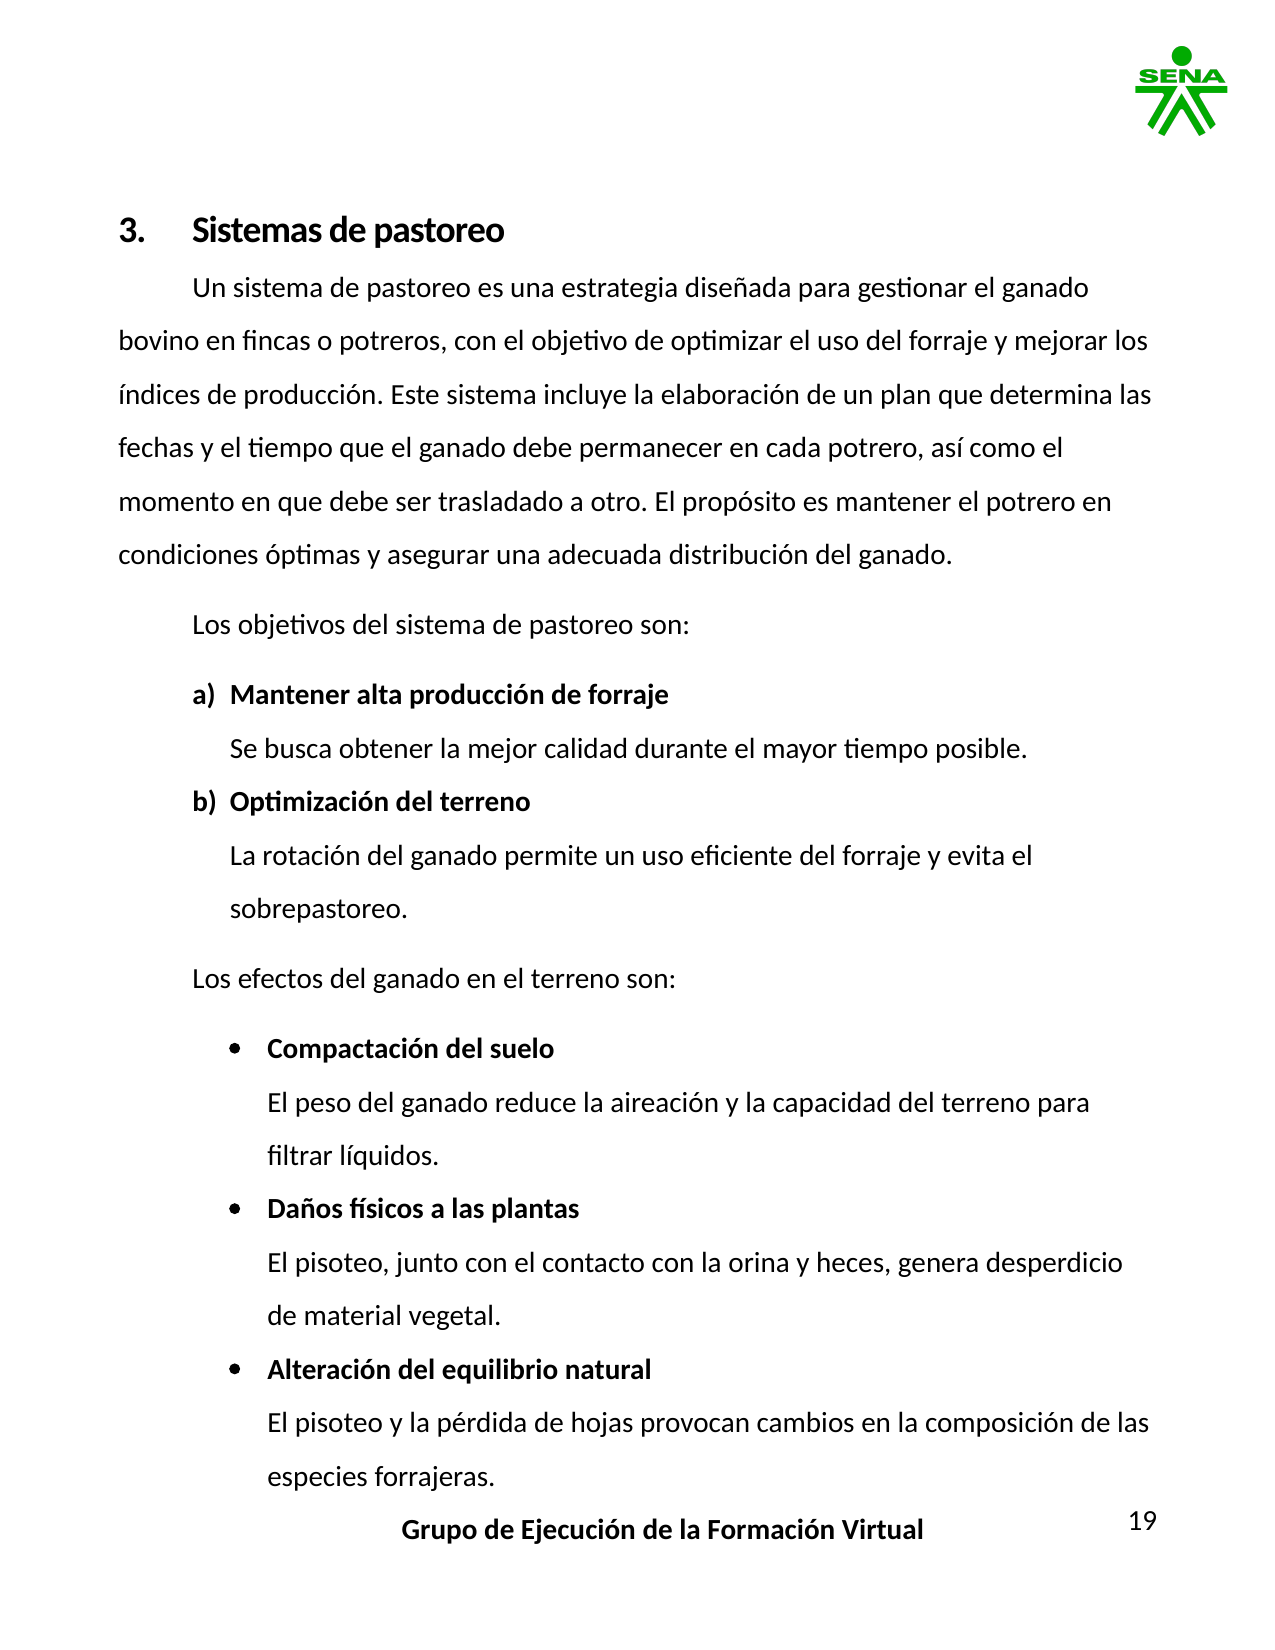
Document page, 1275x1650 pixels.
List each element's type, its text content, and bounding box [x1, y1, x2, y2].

list El pisoteo y la pérdida de hojas provocan cambios en la composición de las especies forrajeras. [267, 1404, 1157, 1493]
subtitle Sistemas de pastoreo [118, 206, 1157, 252]
list La rotación del ganado permite un uso eficiente del forraje y evita el sobrepastoreo. [229, 837, 1157, 926]
list Se busca obtener la mejor calidad durante el mayor tiempo posible. [229, 730, 1157, 765]
list Alteración del equilibrio natural [229, 1351, 1157, 1386]
list Mantener alta producción de forraje [192, 676, 1157, 712]
text Un sistema de pastoreo es una estrategia diseñada para gestionar el ganado bovino en fincas o potreros, con el objetivo de optimizar el uso del forraje y mejorar los índices de producción. Este sistema incluye la elaboración de un plan que determina las fechas y el tiempo que el ganado debe permanecer en cada potrero, así como el momento en que debe ser trasladado a otro. El propósito es mantener el potrero en condiciones óptimas y asegurar una adecuada distribución del ganado. [118, 269, 1157, 572]
list El peso del ganado reduce la aireación y la capacidad del terreno para filtrar líquidos. [267, 1084, 1157, 1173]
picture [1135, 46, 1228, 136]
list Compactación del suelo [229, 1030, 1157, 1066]
list Optimización del terreno [192, 783, 1157, 819]
text Los efectos del ganado en el terreno son: [118, 960, 1157, 996]
text Los objetivos del sistema de pastoreo son: [118, 606, 1157, 642]
list Daños físicos a las plantas [229, 1191, 1157, 1226]
list El pisoteo, junto con el contacto con la orina y heces, genera desperdicio de material vegetal. [267, 1244, 1157, 1333]
